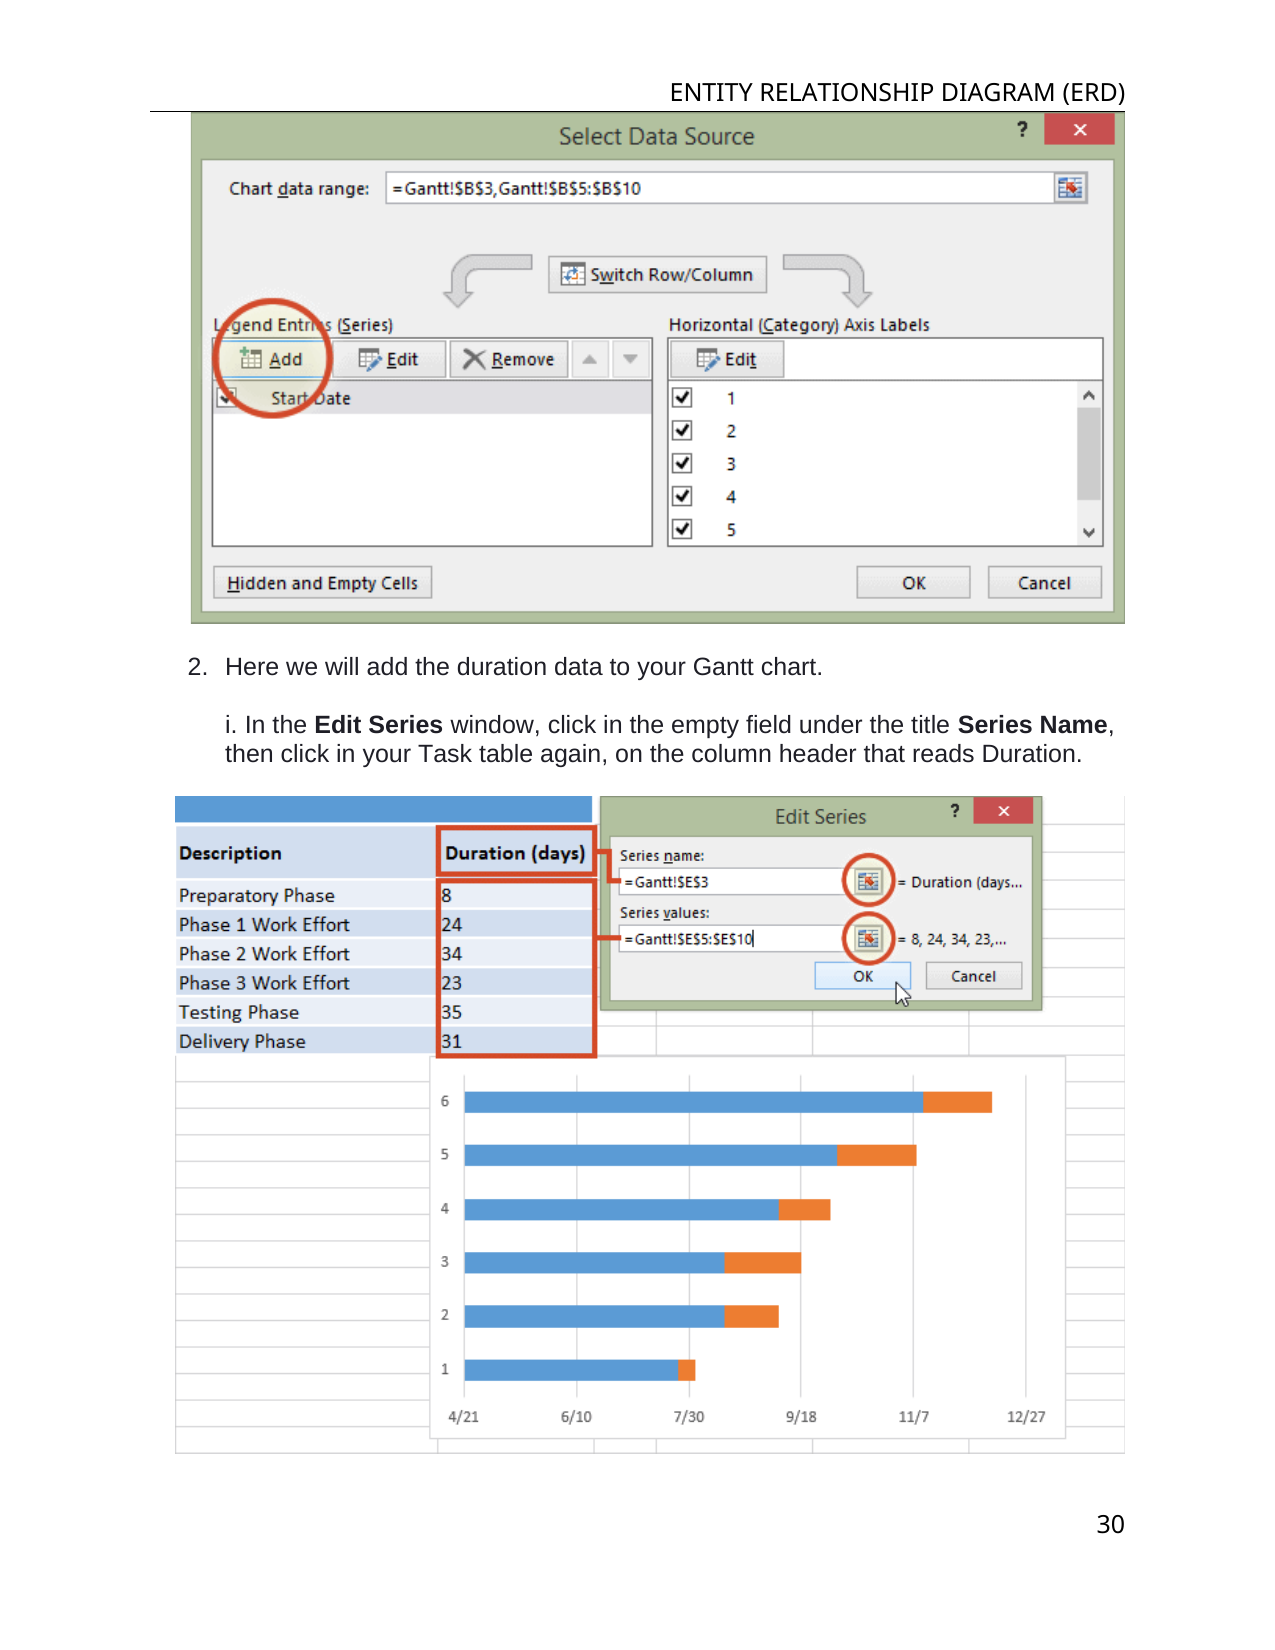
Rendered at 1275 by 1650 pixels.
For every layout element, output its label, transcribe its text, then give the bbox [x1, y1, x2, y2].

picture [190, 112, 1125, 624]
text i. In the Edit Series window, click in the empty field under the title Series Name, then click in your Task table again, on the column header that reads Duration. [225, 710, 1125, 768]
list Here we will add the duration data to your Gantt chart. [187, 652, 1125, 681]
picture [175, 796, 1125, 1454]
